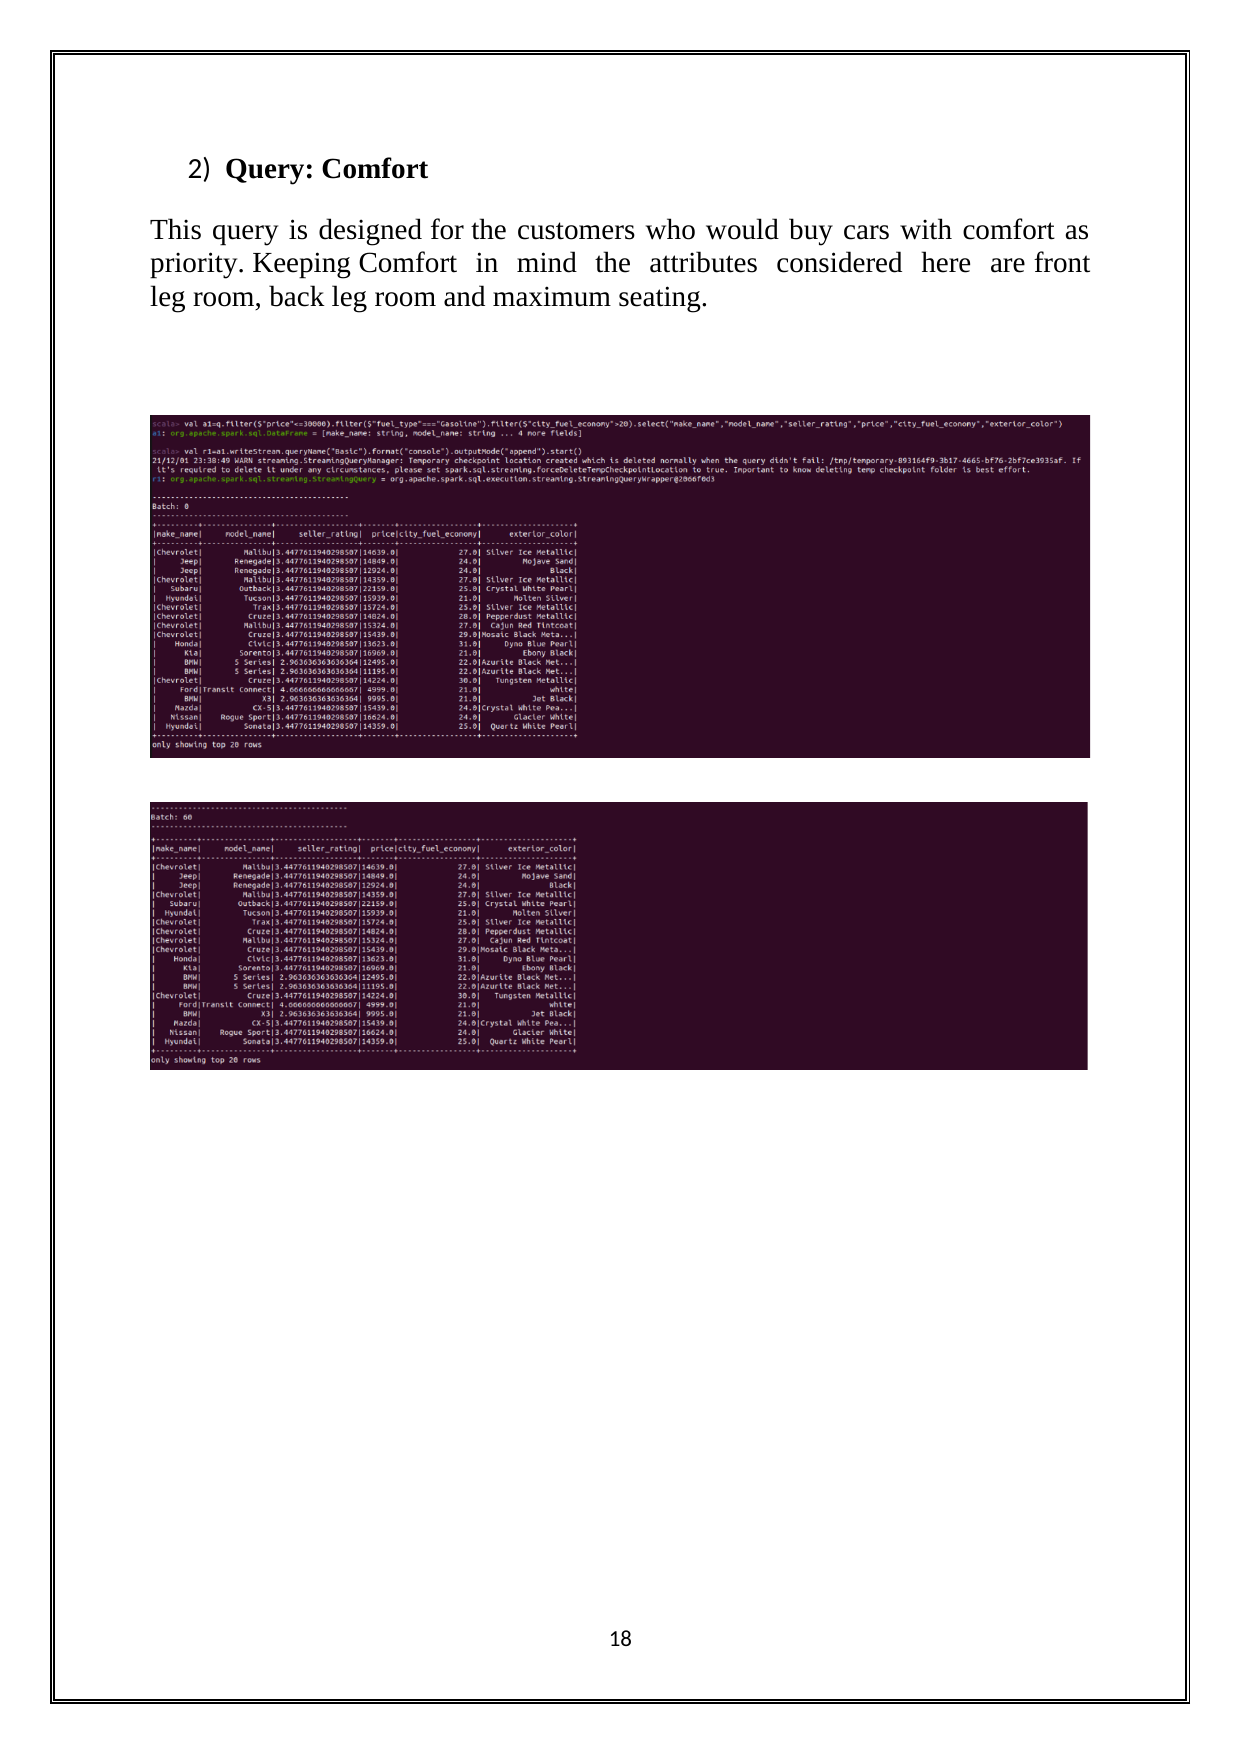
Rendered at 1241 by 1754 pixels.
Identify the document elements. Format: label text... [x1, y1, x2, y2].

text This query is designed for the customers who would buy cars with comfort as priority. Keeping Comfort in mind the attributes considered here are front leg room, back leg room and maximum seating. [150, 212, 1090, 313]
picture [150, 415, 1091, 758]
list Query: Comfort [187, 150, 1090, 186]
picture [150, 802, 1088, 1070]
